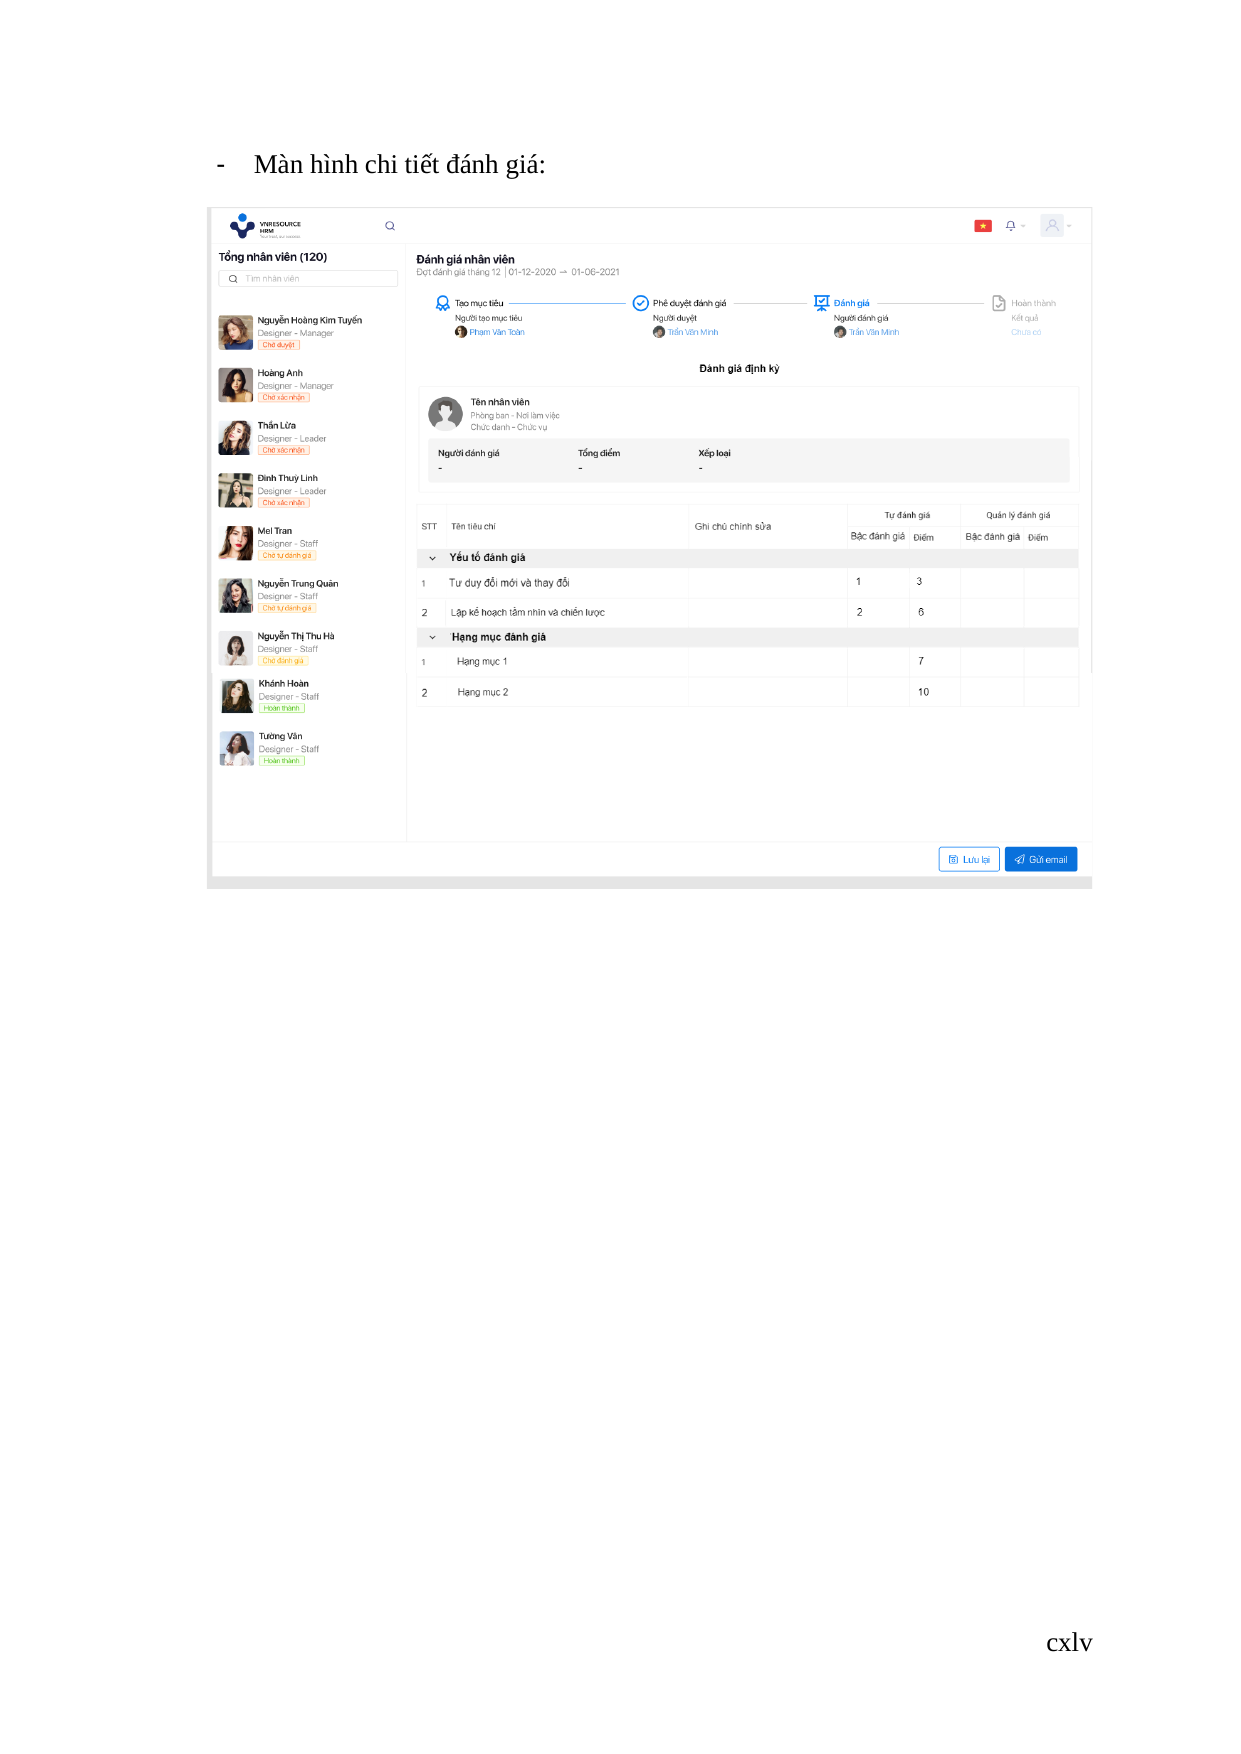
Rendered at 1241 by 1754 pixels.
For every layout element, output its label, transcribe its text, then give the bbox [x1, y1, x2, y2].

list Màn hình chi tiết đánh giá: [216, 148, 1092, 179]
picture [206, 207, 1093, 889]
